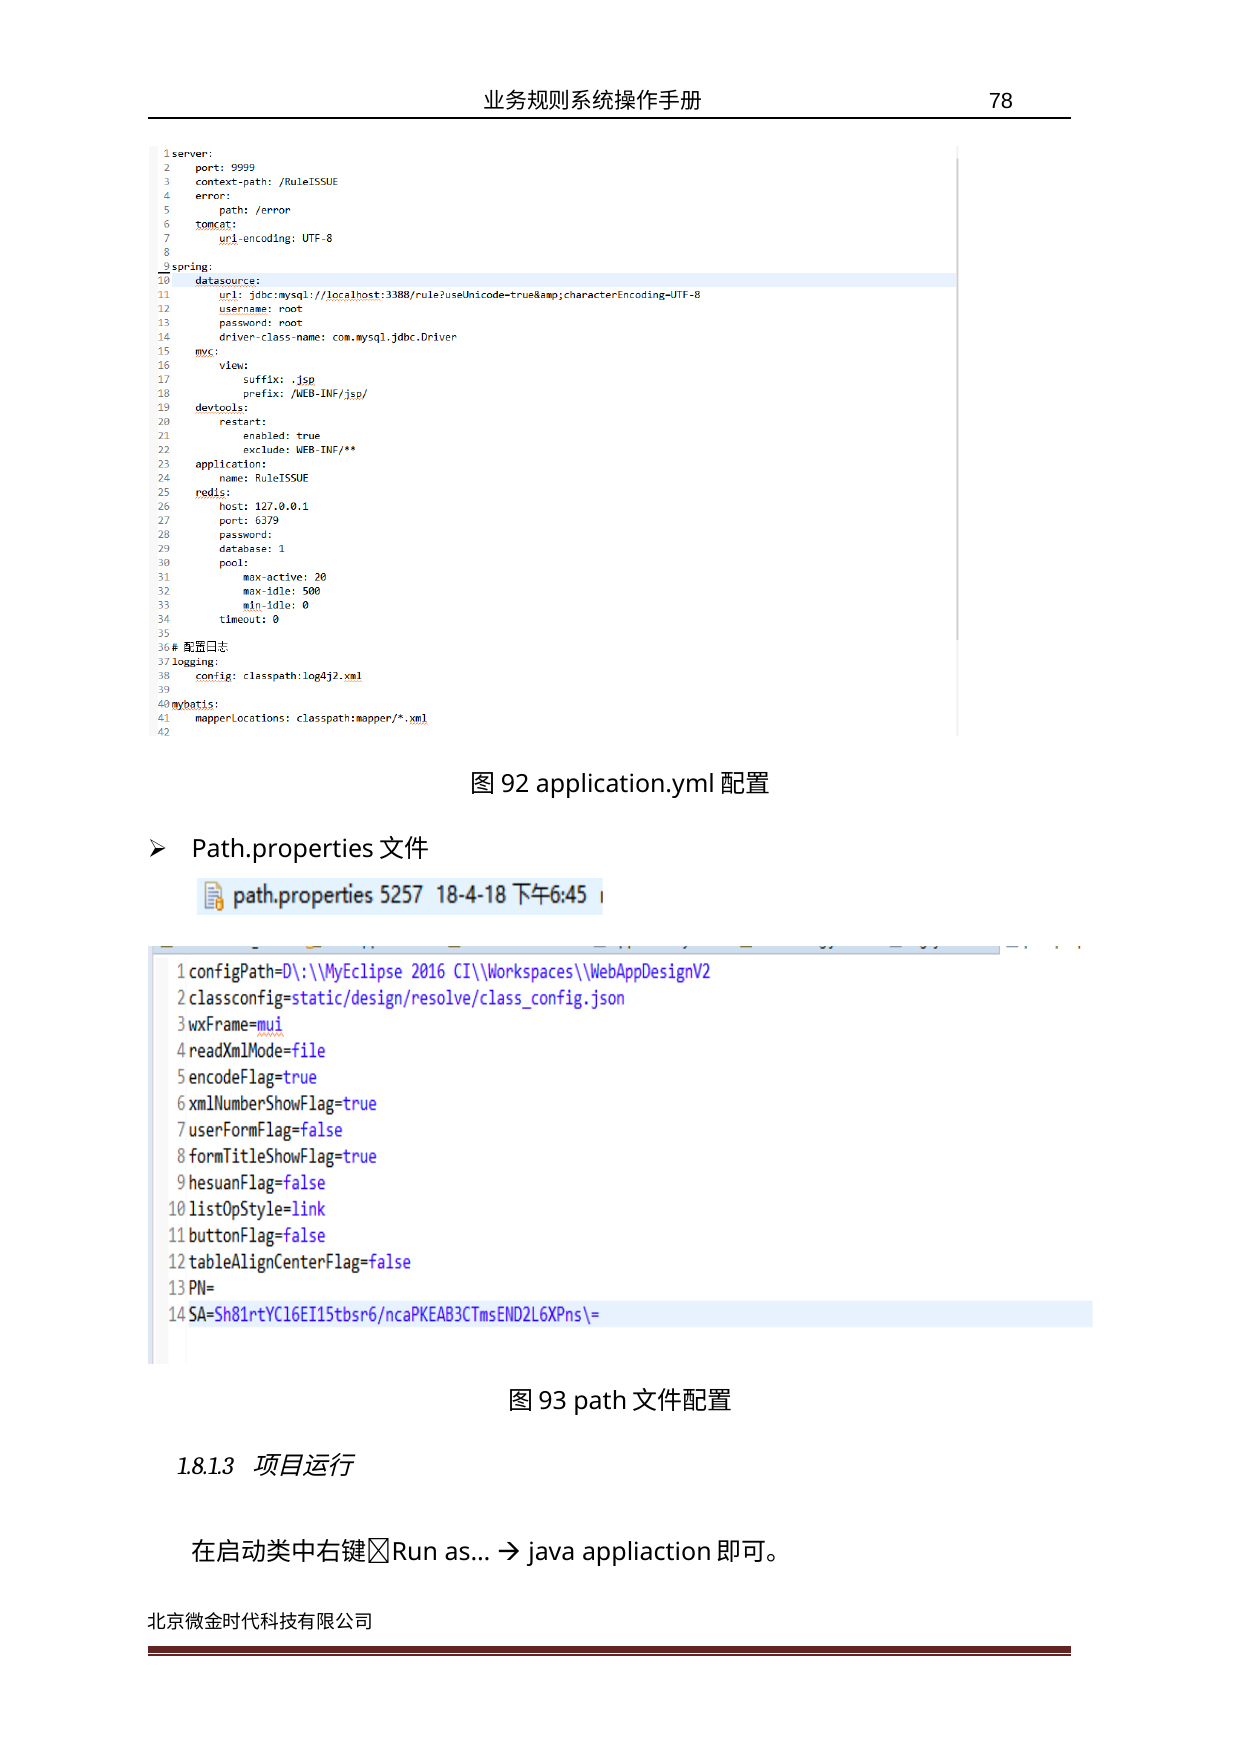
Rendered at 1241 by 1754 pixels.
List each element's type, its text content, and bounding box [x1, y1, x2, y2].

text 图92 application.yml配置 [148, 749, 1092, 814]
text 在启动类中右键Run as… java appliaction即可。 [148, 1517, 1092, 1582]
picture [147, 144, 959, 736]
text 图93 path文件配置 [148, 1366, 1092, 1431]
picture [191, 878, 603, 915]
picture [147, 946, 1093, 1364]
list Path.properties文件 [148, 814, 1092, 879]
subtitle 项目运行 [177, 1431, 1067, 1496]
